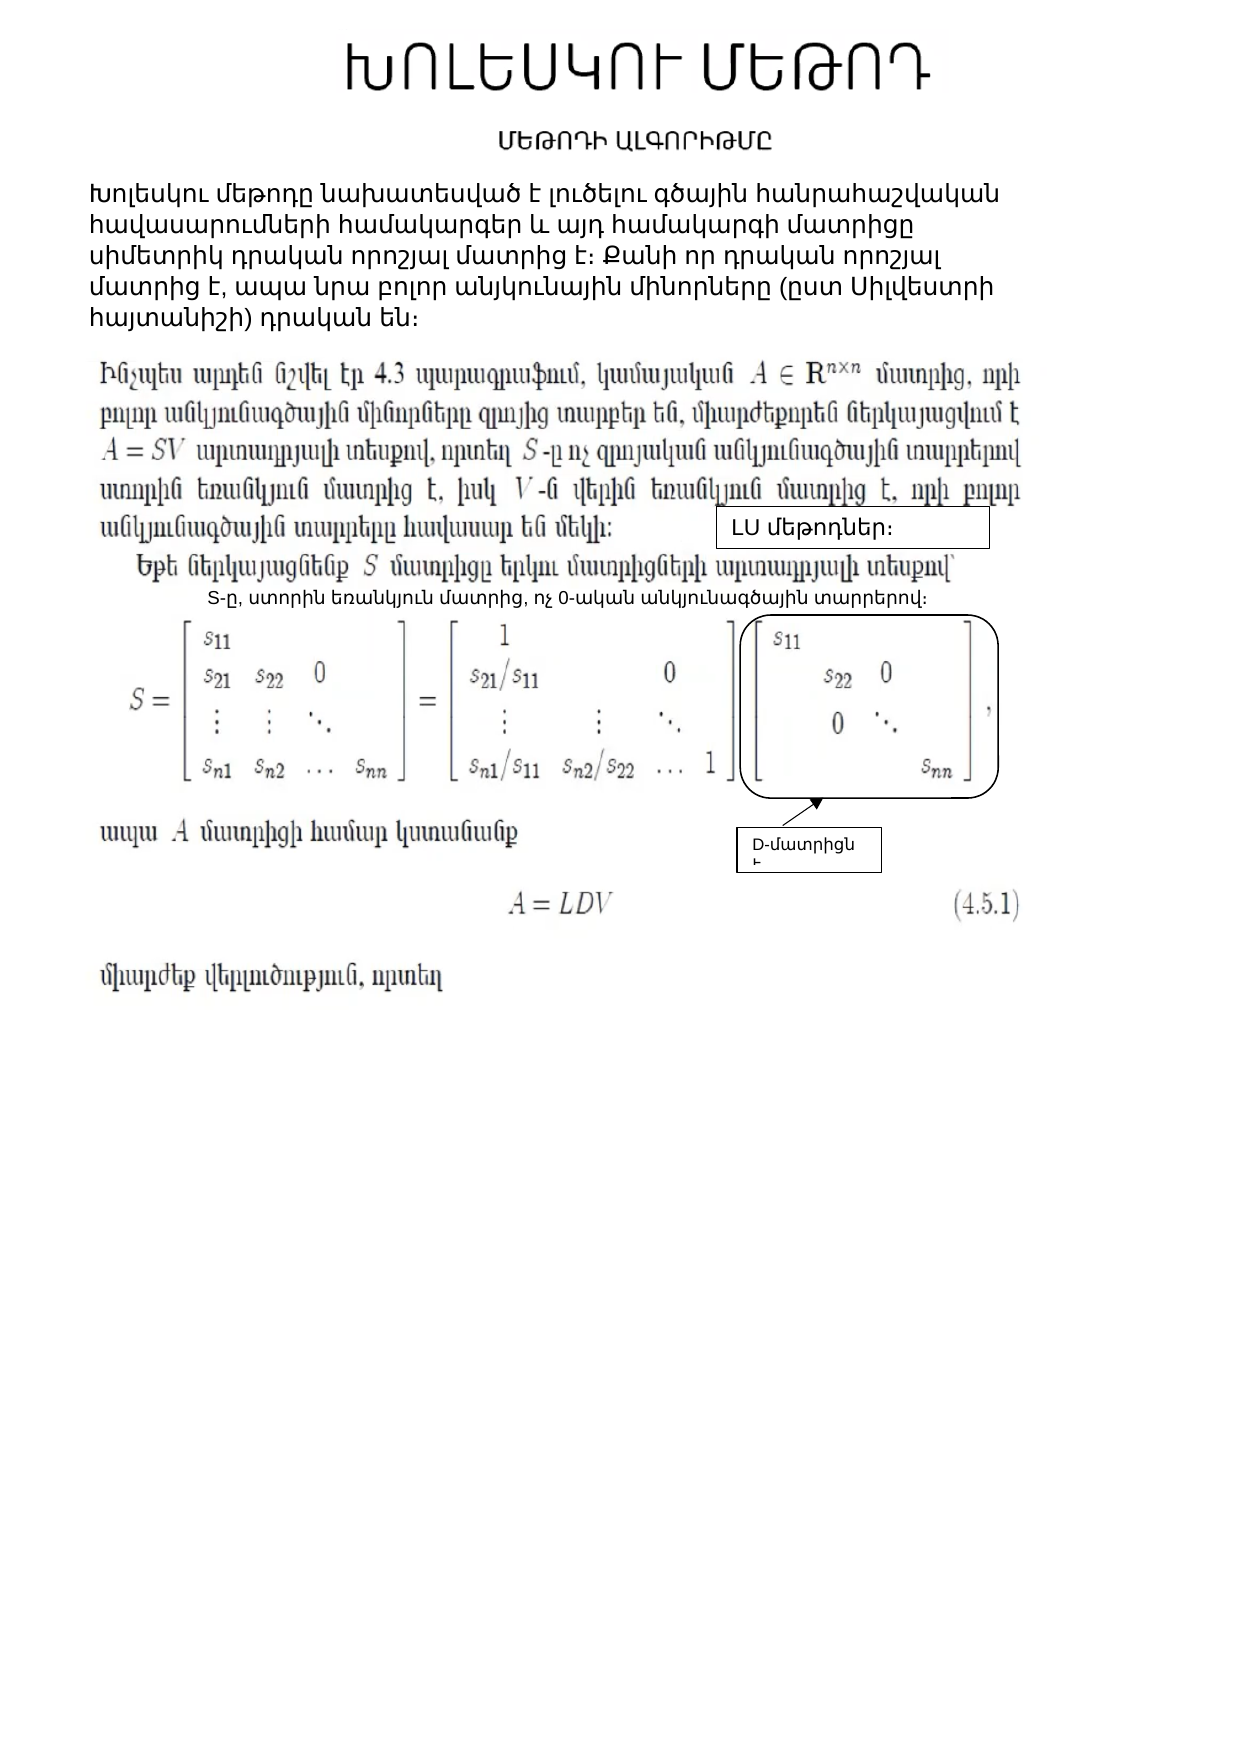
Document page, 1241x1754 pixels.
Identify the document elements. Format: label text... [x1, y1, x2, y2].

text Խոլեսկու մեթոդը նախատեսված է լուծելու գծային հանրահաշվական հավասարումների համակարգեր և այդ համակարգի մատրիցը սիմետրիկ դրական որոշյալ մատրից է։ Քանի որ դրական որոշյալ մատրից է, ապա նրա բոլոր անյկունային մինորները (ըստ Սիլվեստրի հայտանիշի) դրական են։ [88, 179, 1048, 332]
picture [73, 351, 1049, 1010]
picture [335, 29, 950, 161]
